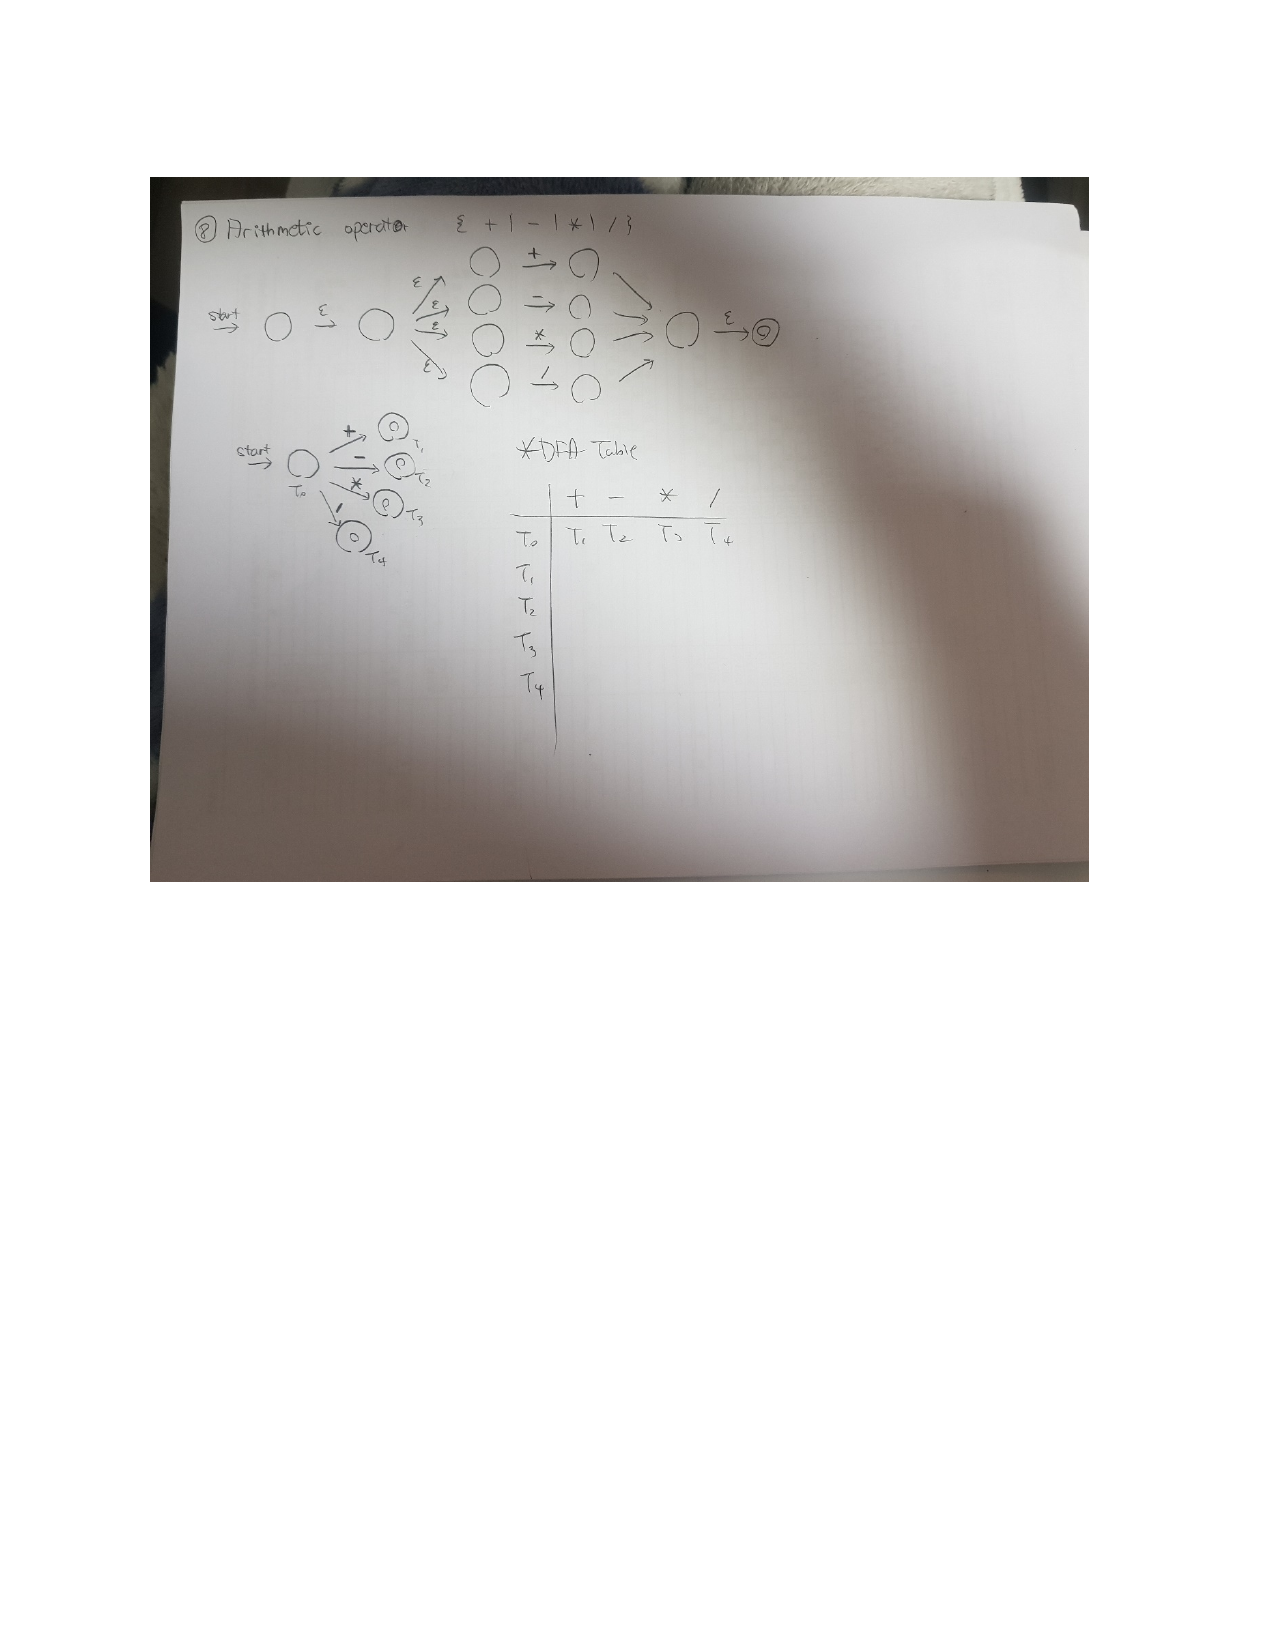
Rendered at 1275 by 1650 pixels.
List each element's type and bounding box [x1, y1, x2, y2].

picture [150, 177, 1089, 882]
